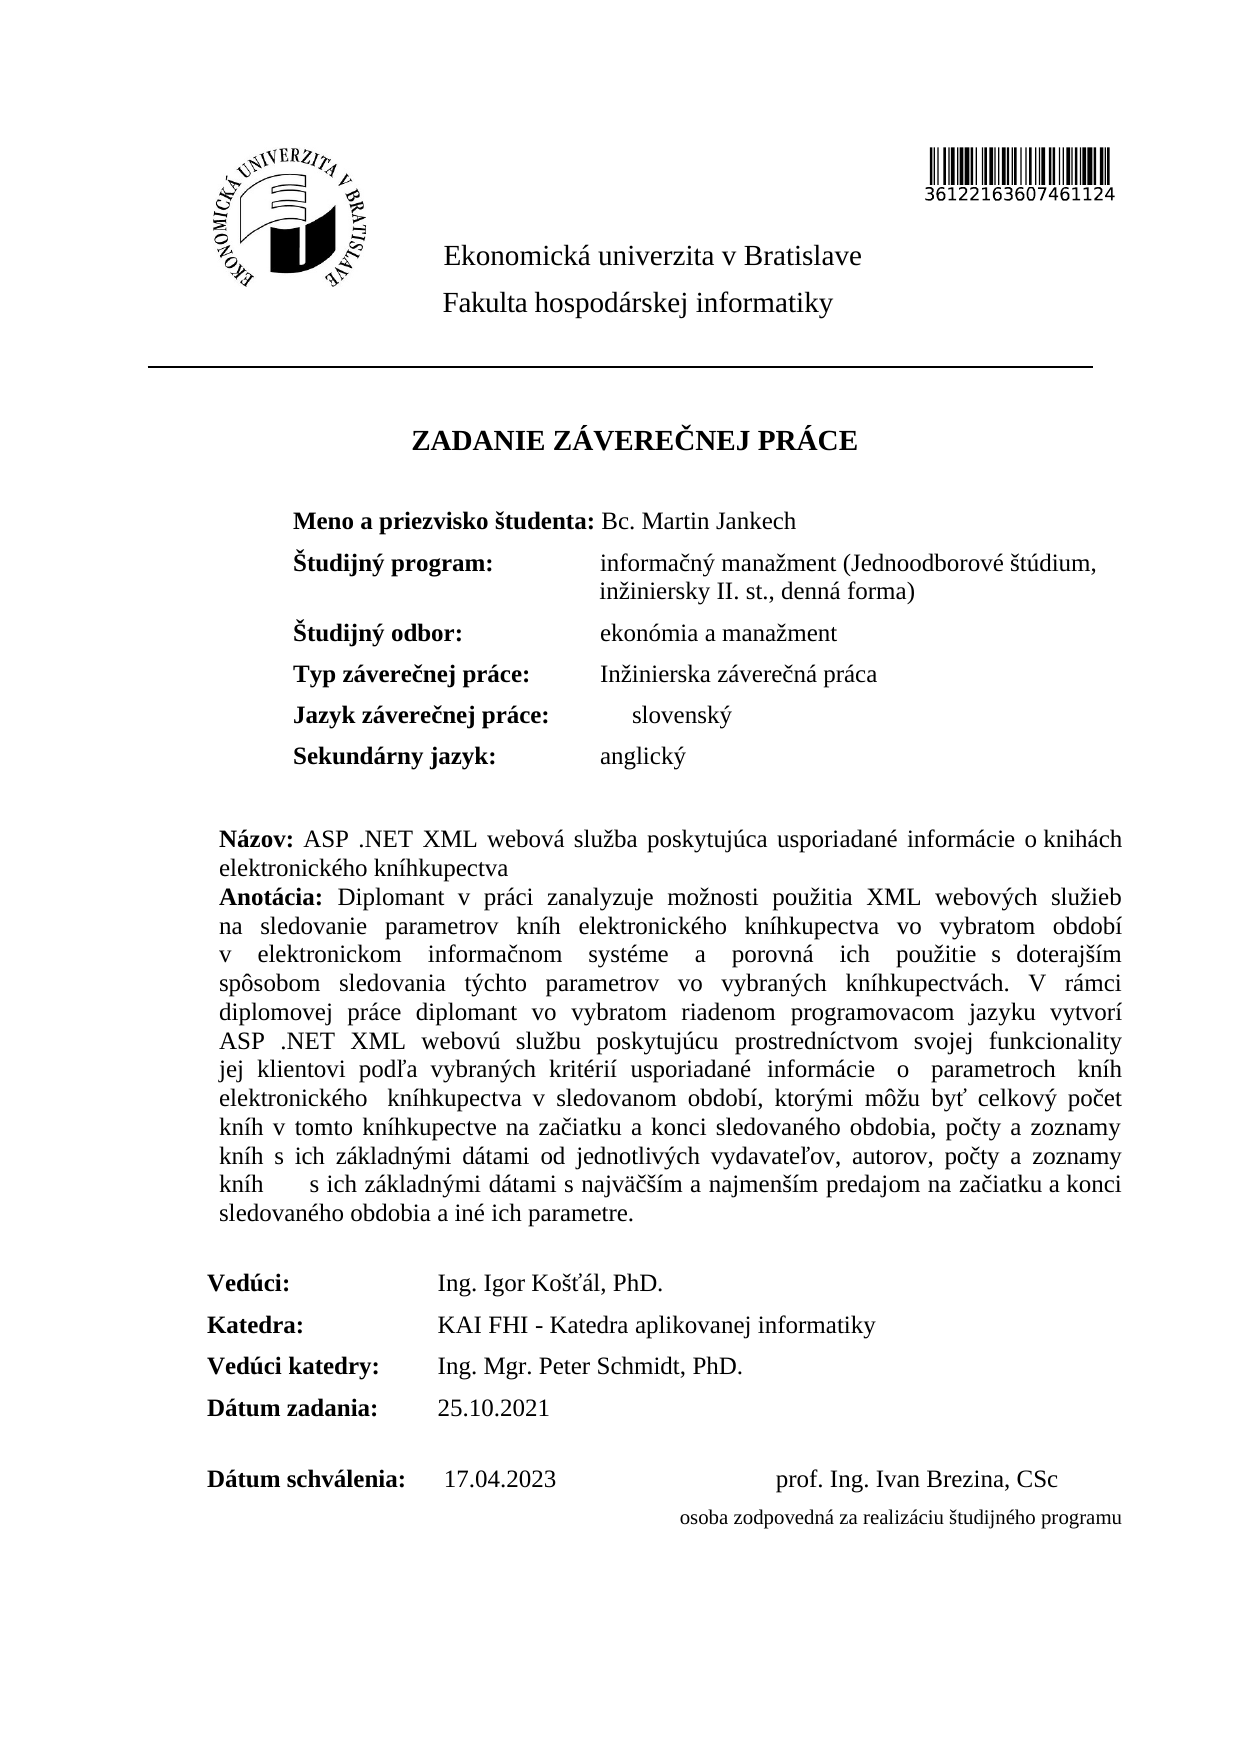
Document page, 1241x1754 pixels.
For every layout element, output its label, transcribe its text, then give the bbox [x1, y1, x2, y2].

text Dátum zadania: 25.10.2021 [207, 1393, 1122, 1421]
text Vedúci katedry: Ing. Mgr. Peter Schmidt, PhD. [207, 1351, 1122, 1380]
text Typ záverečnej práce: Inžinierska záverečná práca [219, 659, 1122, 688]
title ZADANIE ZÁVEREČNEJ PRÁCE [207, 423, 862, 457]
text Vedúci: Ing. Igor Košťál, PhD. [207, 1268, 1122, 1297]
text Sekundárny jazyk: anglický [219, 741, 1122, 770]
text Ekonomická univerzita v Bratislave [367, 238, 862, 271]
text Názov: ASP .NET XML webová služba poskytujúca usporiadané informácie o knihách elektronického kníhkupectva [219, 824, 1122, 882]
text Fakulta hospodárskej informatiky [207, 286, 833, 319]
text Meno a priezvisko študenta: Bc. Martin Jankech [219, 506, 1122, 535]
text Jazyk záverečnej práce: slovenský [219, 700, 1122, 729]
text Dátum schválenia: 17.04.2023 prof. Ing. Ivan Brezina, CSc [207, 1464, 1122, 1493]
picture [212, 147, 367, 287]
text osoba zodpovedná za realizáciu študijného programu [207, 1505, 1122, 1529]
text Katedra: KAI FHI - Katedra aplikovanej informatiky [207, 1310, 1122, 1338]
text Anotácia: Diplomant v práci zanalyzuje možnosti použitia XML webových služieb na sledovanie parametrov kníh elektronického kníhkupectva vo vybratom období v elektronickom informačnom systéme a porovná ich použitie s doterajším spôsobom sledovania týchto parametrov vo vybraných kníhkupectvách. V rámci diplomovej práce diplomant vo vybratom riadenom programovacom jazyku vytvorí ASP .NET XML webovú službu poskytujúcu prostredníctvom svojej funkcionality jej klientovi podľa vybraných kritérií usporiadané informácie o parametroch kníh elektronického kníhkupectva v sledovanom období, ktorými môžu byť celkový počet kníh v tomto kníhkupectve na začiatku a konci sledovaného obdobia, počty a zoznamy kníh s ich základnými dátami od jednotlivých vydavateľov, autorov, počty a zoznamy kníh s ich základnými dátami s najväčším a najmenším predajom na začiatku a konci sledovaného obdobia a iné ich parametre. [219, 882, 1122, 1227]
text Študijný odbor: ekonómia a manažment [219, 618, 1122, 646]
text Študijný program: informačný manažment (Jednoodborové štúdium, inžiniersky II. st., denná forma) [293, 548, 1122, 605]
